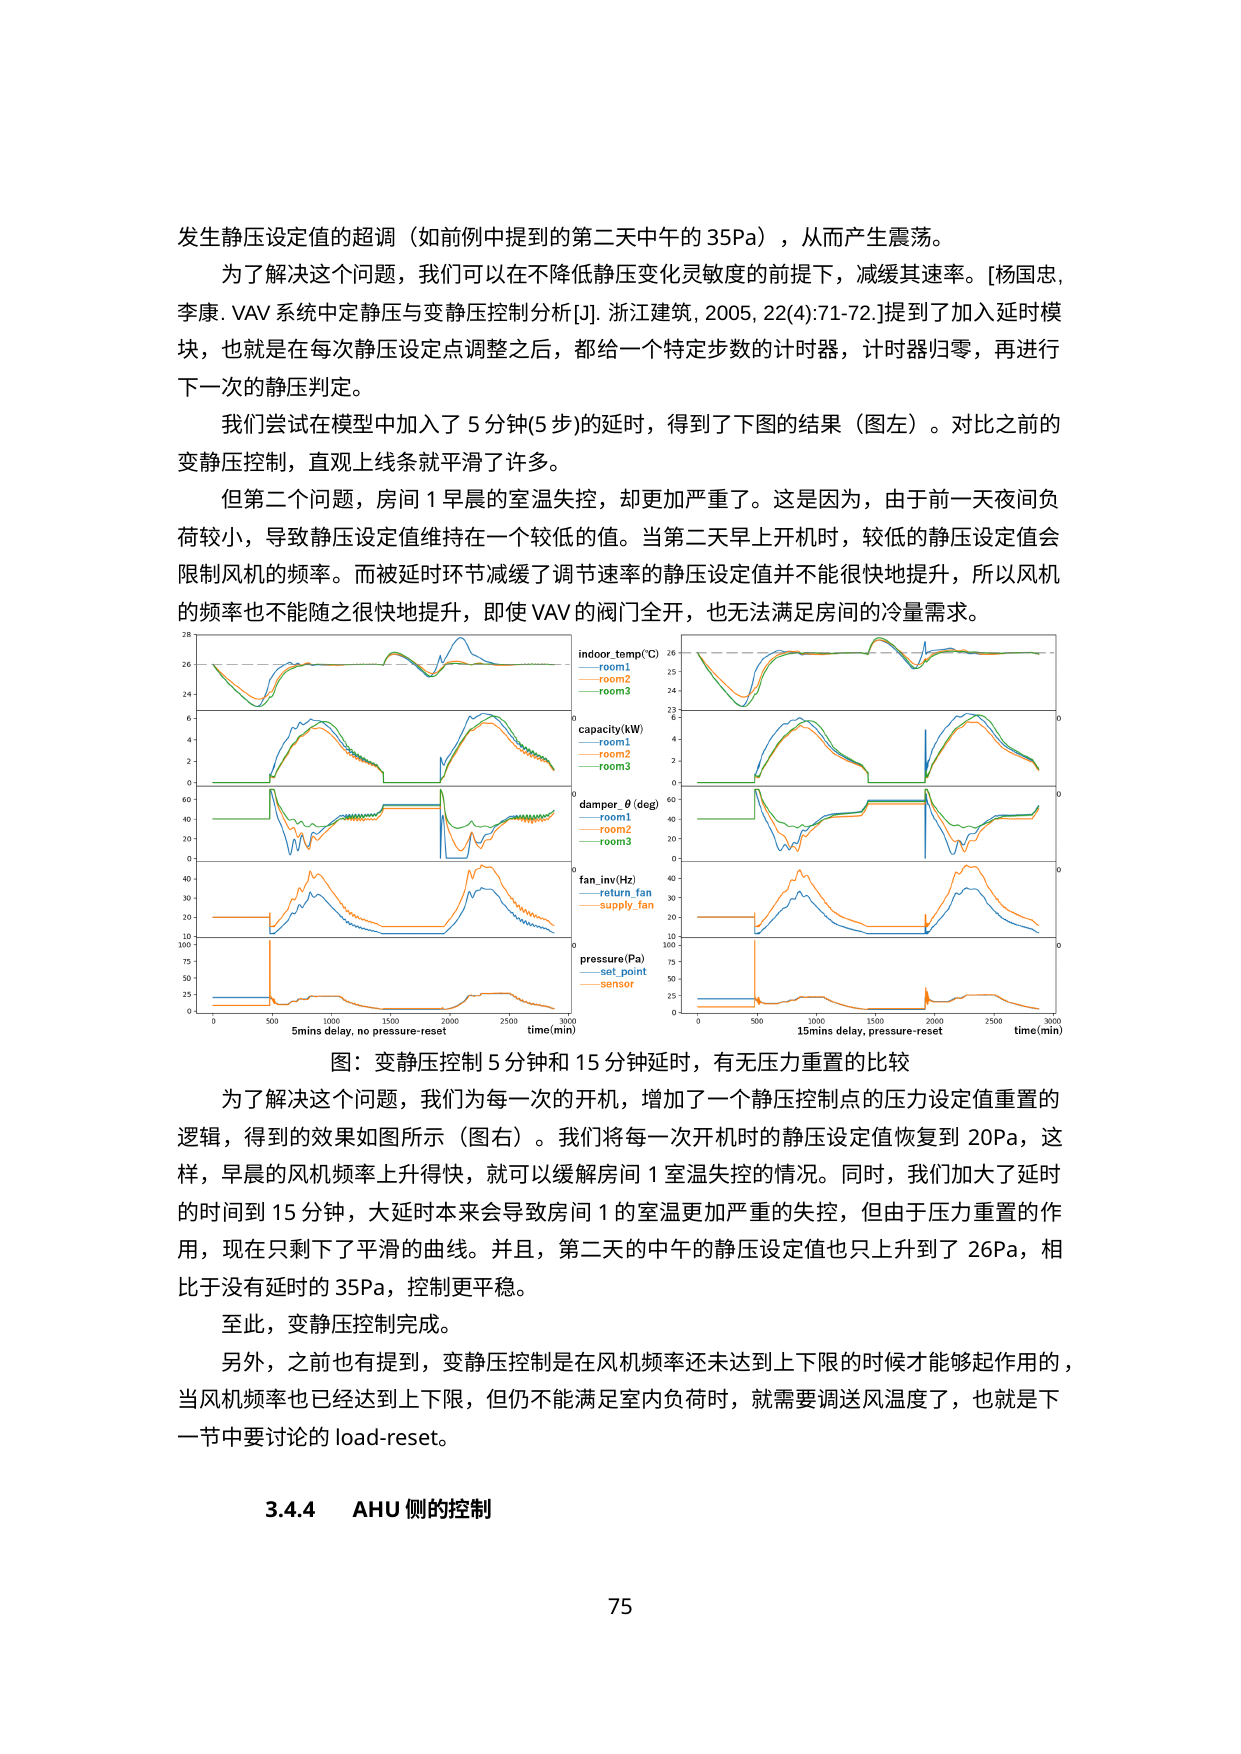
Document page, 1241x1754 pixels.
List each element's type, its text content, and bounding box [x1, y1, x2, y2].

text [177, 217, 1063, 254]
text 图：变静压控制5分钟和15分钟延时，有无压力重置的比较 [177, 1042, 1063, 1079]
text 为了解决这个问题，我们为每一次的开机，增加了一个静压控制点的压力设定值重置的逻辑，得到的效果如图所示（图右）。我们将每一次开机时的静压设定值恢复到20Pa，这样，早晨的风机频率上升得快，就可以缓解房间1室温失控的情况。同时，我们加大了延时的时间到15分钟，大延时本来会导致房间1的室温更加严重的失控，但由于压力重置的作用，现在只剩下了平滑的曲线。并且，第二天的中午的静压设定值也只上升到了26Pa，相比于没有延时的35Pa，控制更平稳。 [177, 1079, 1063, 1304]
subtitle AHU侧的控制 [221, 1492, 1063, 1523]
text 至此，变静压控制完成。 [177, 1304, 1063, 1342]
text 另外，之前也有提到，变静压控制是在风机频率还未达到上下限的时候才能够起作用的，当风机频率也已经达到上下限，但仍不能满足室内负荷时，就需要调送风温度了，也就是下一节中要讨论的load-reset。 [177, 1342, 1063, 1454]
picture [177, 629, 1063, 1038]
text 我们尝试在模型中加入了5分钟(5步)的延时，得到了下图的结果（图左）。对比之前的变静压控制，直观上线条就平滑了许多。 [177, 404, 1063, 479]
text 为了解决这个问题，我们可以在不降低静压变化灵敏度的前提下，减缓其速率。[杨国忠, 李康. VAV系统中定静压与变静压控制分析[J]. 浙江建筑, 2005, 22(4):71-72.]提到了加入延时模块，也就是在每次静压设定点调整之后，都给一个特定步数的计时器，计时器归零，再进行下一次的静压判定。 [177, 254, 1063, 404]
text 但第二个问题，房间1早晨的室温失控，却更加严重了。这是因为，由于前一天夜间负荷较小，导致静压设定值维持在一个较低的值。当第二天早上开机时，较低的静压设定值会限制风机的频率。而被延时环节减缓了调节速率的静压设定值并不能很快地提升，所以风机的频率也不能随之很快地提升，即使VAV的阀门全开，也无法满足房间的冷量需求。 [177, 479, 1063, 629]
